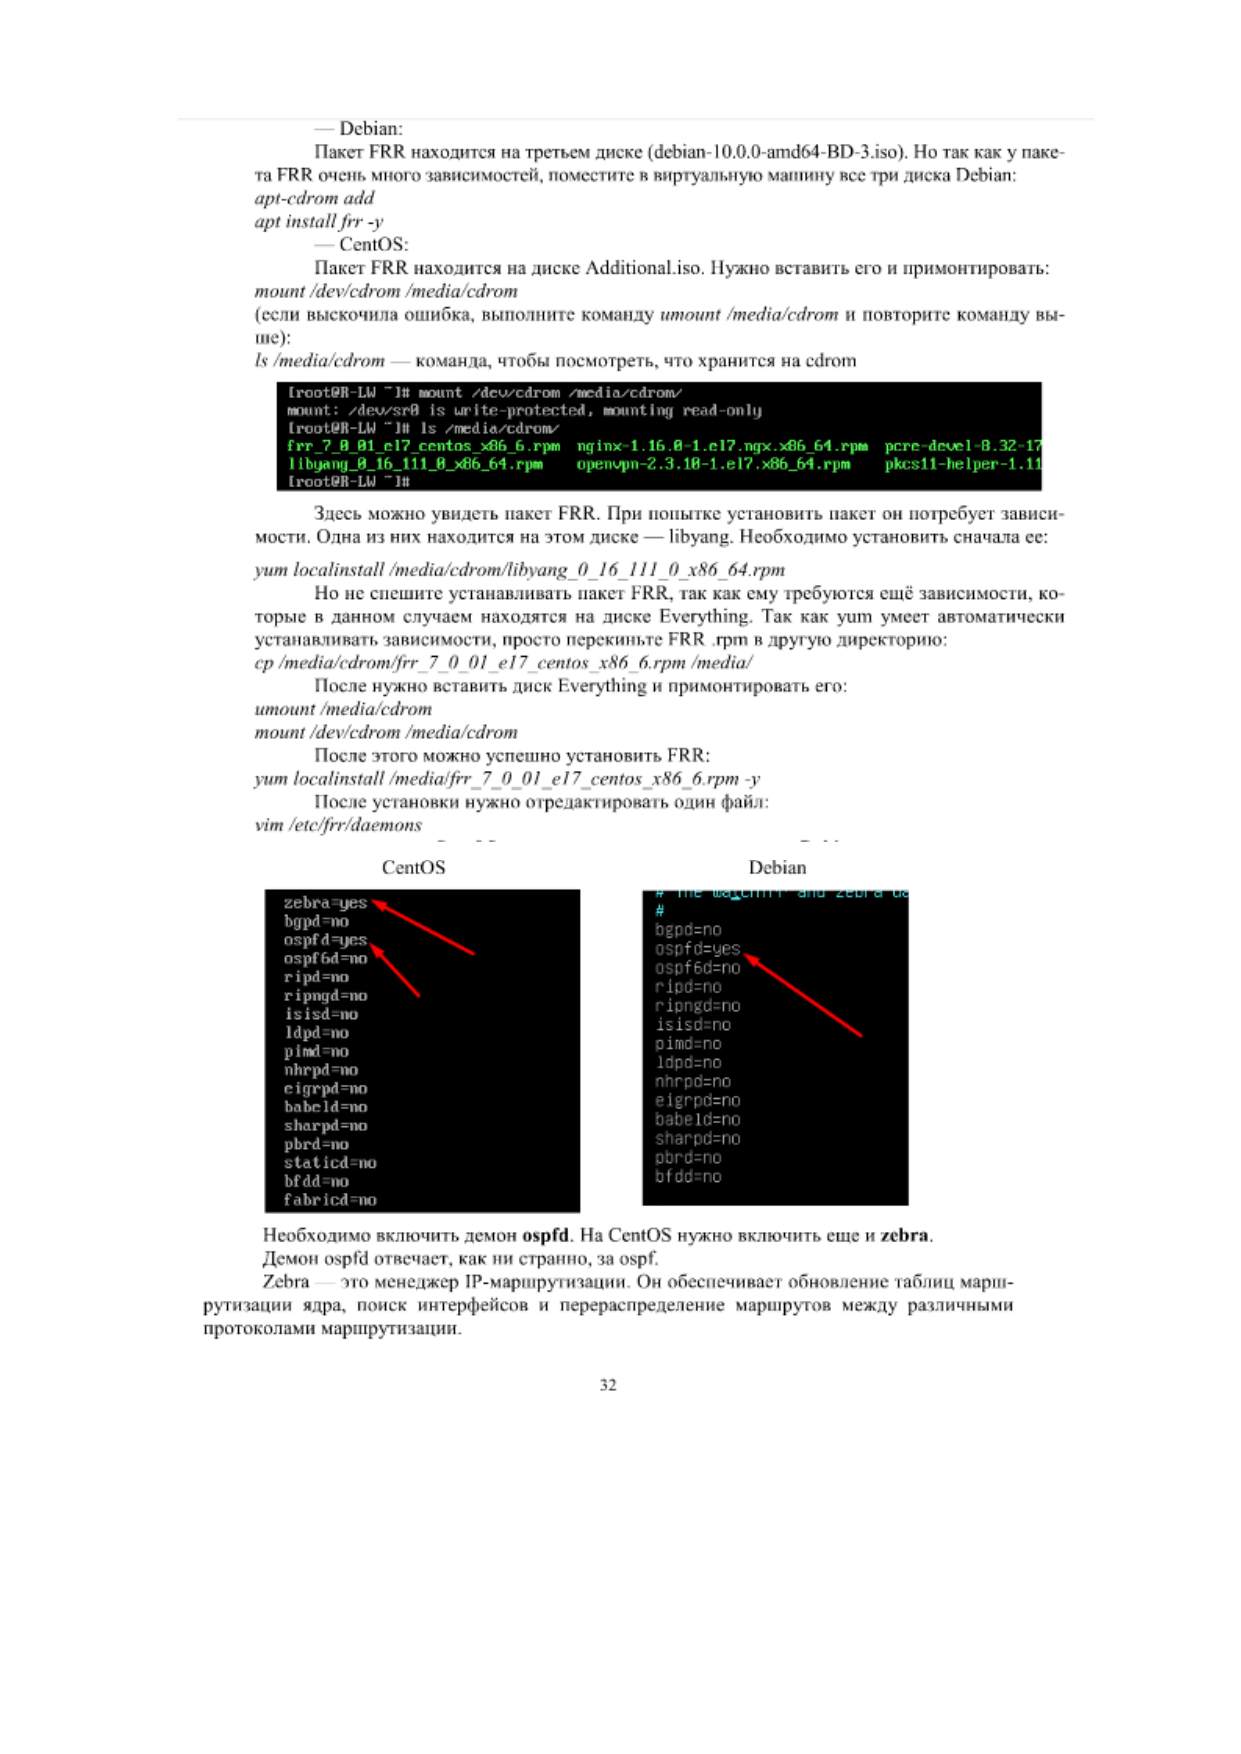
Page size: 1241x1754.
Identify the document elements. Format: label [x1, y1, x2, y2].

picture [177, 860, 1028, 1455]
picture [177, 118, 1095, 842]
